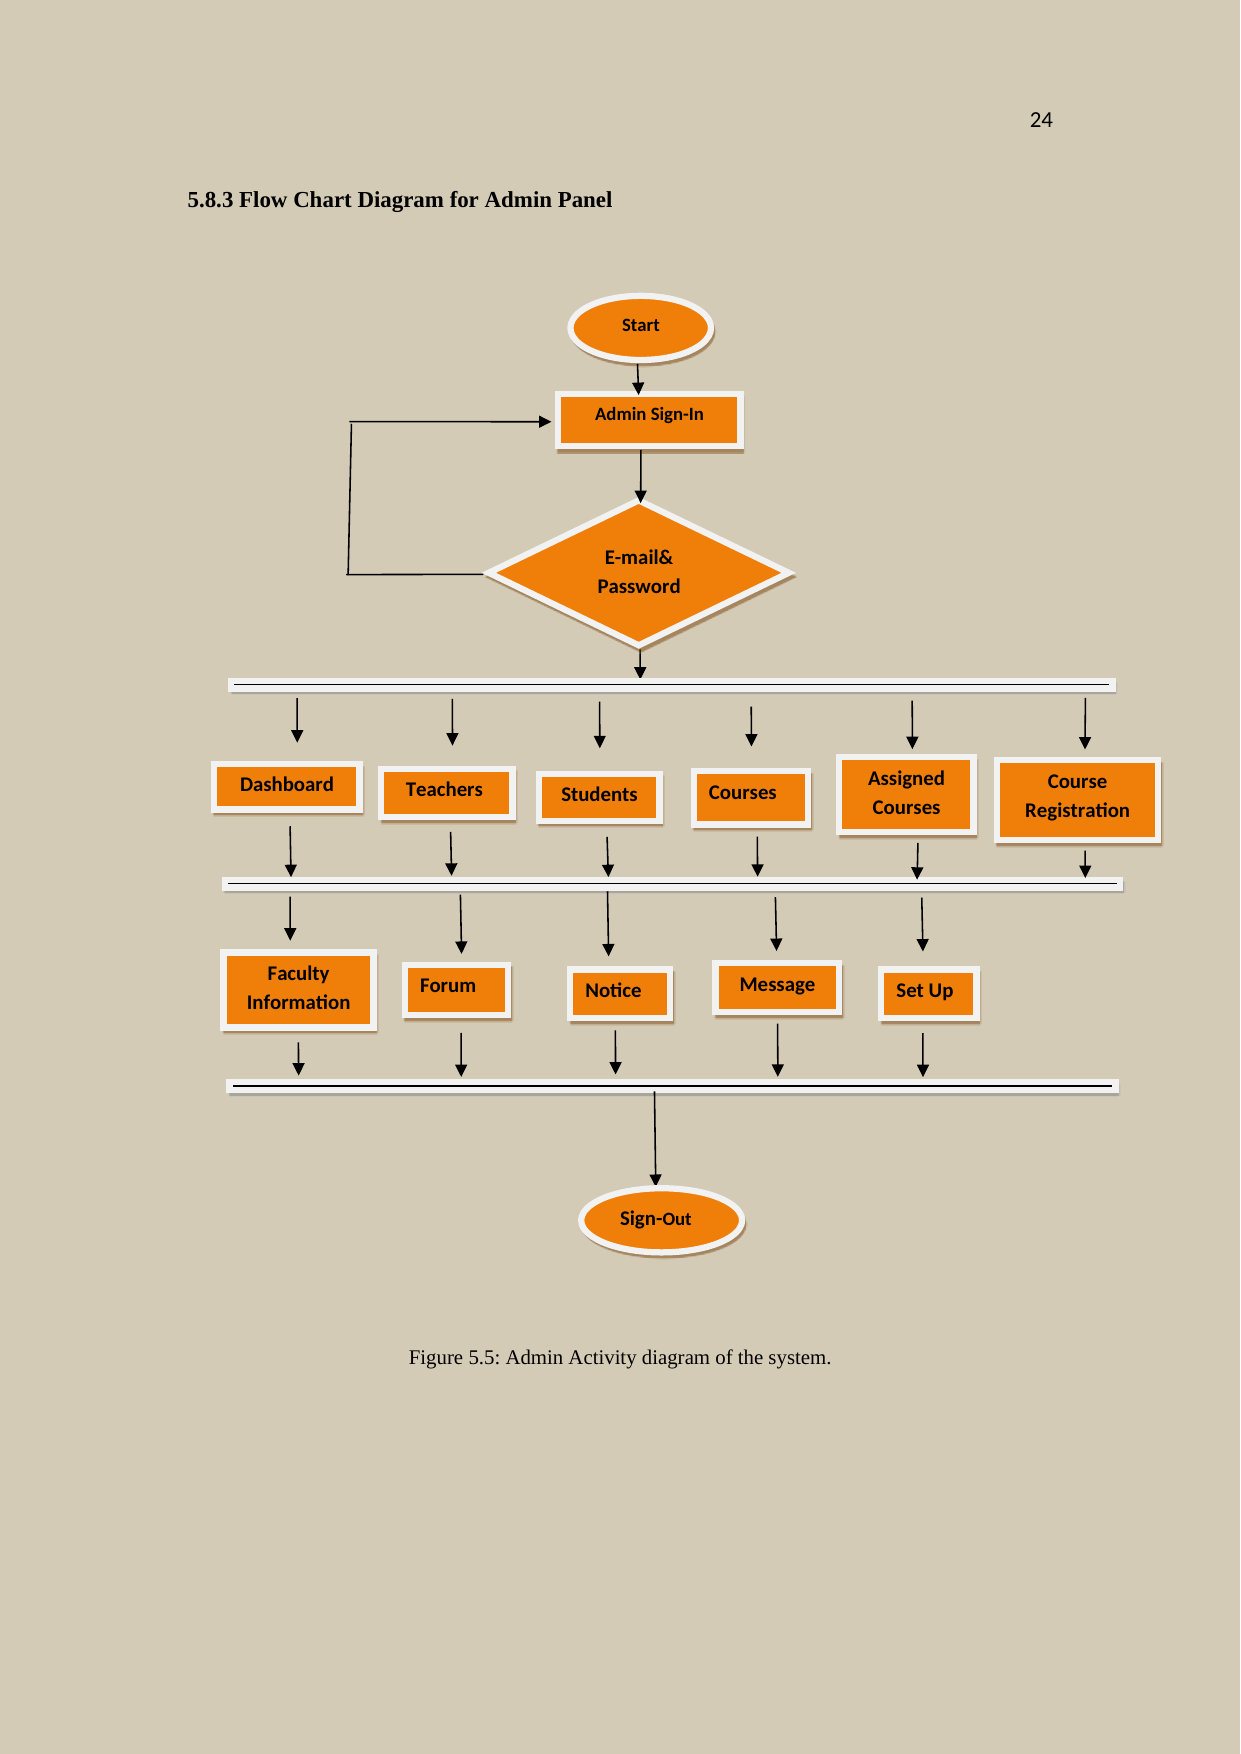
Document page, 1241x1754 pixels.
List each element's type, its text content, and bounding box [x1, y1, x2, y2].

text Figure 5.5: Admin Activity diagram of the system. [262, 1345, 978, 1369]
text 5.8.3 Flow Chart Diagram for Admin Panel [187, 186, 1053, 212]
